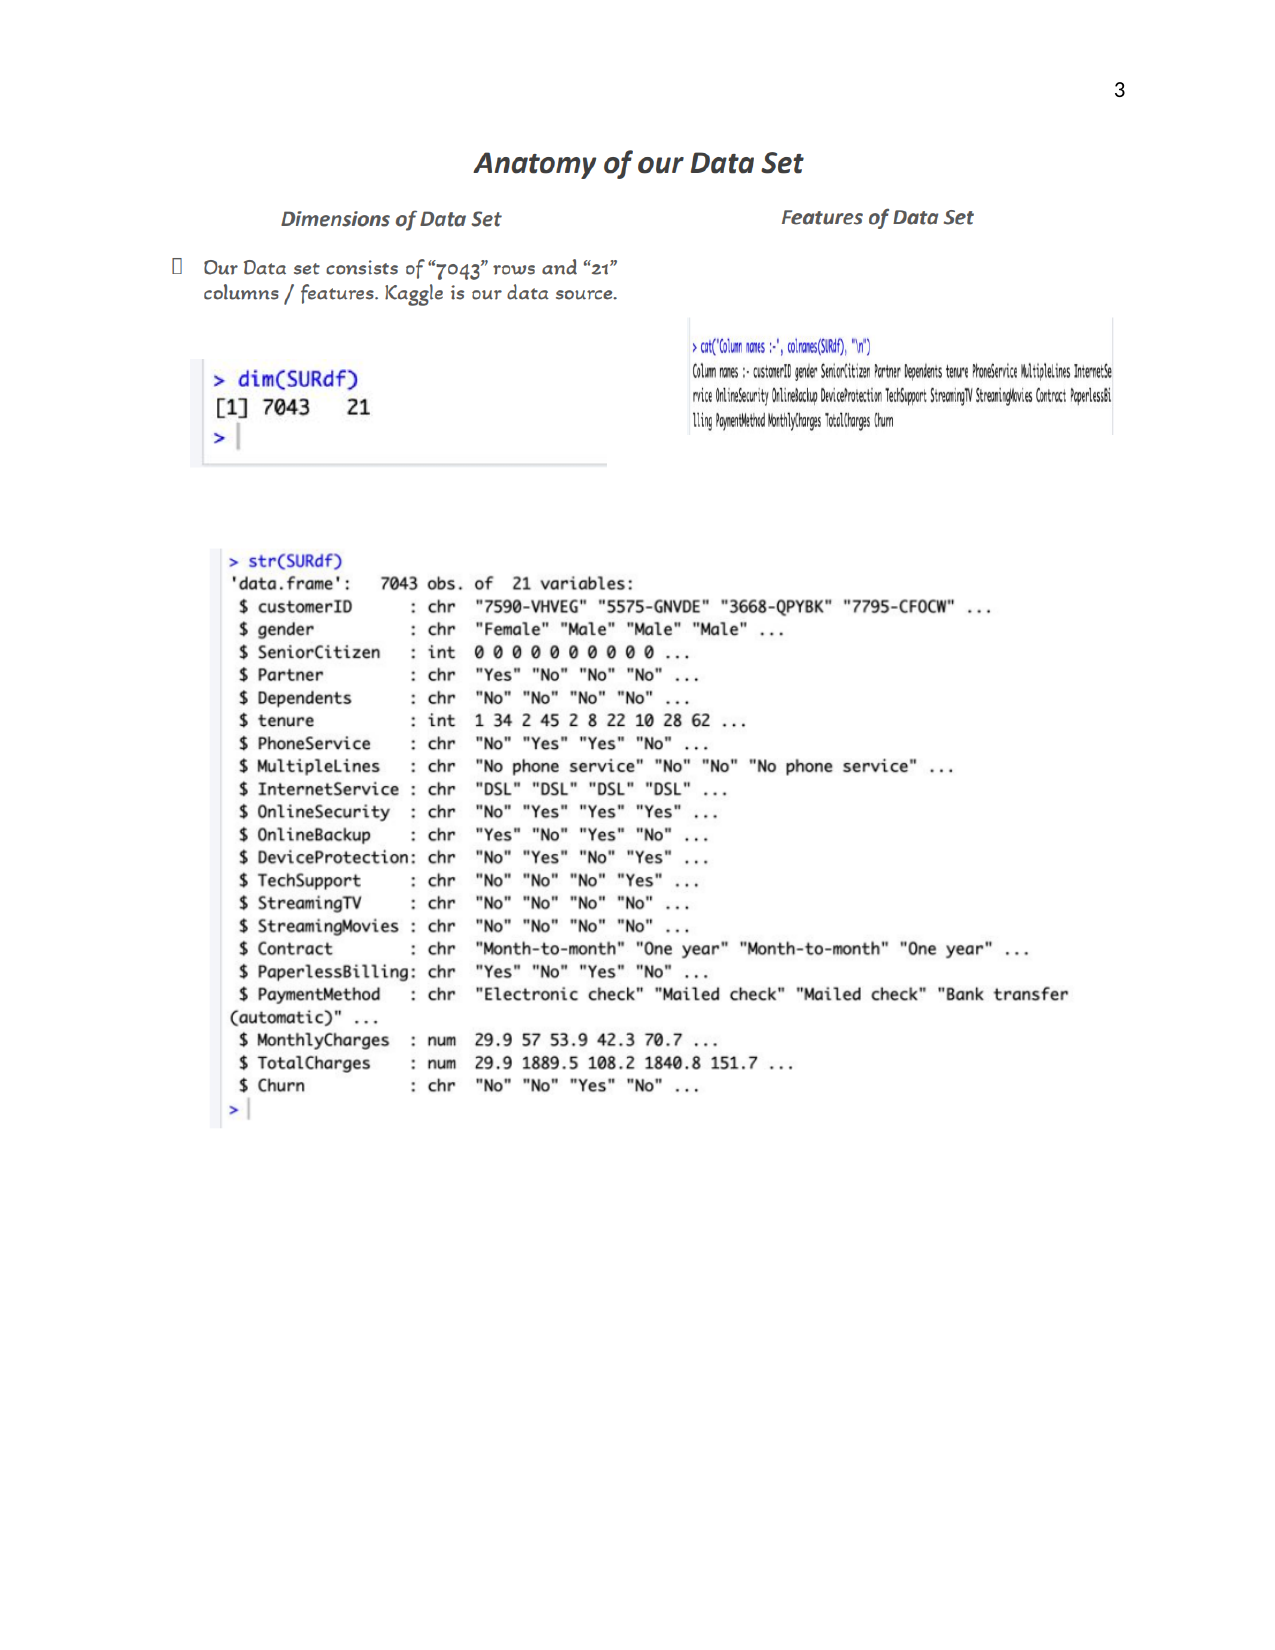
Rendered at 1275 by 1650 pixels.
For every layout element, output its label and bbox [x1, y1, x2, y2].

picture [150, 150, 1125, 480]
picture [150, 498, 1125, 1141]
